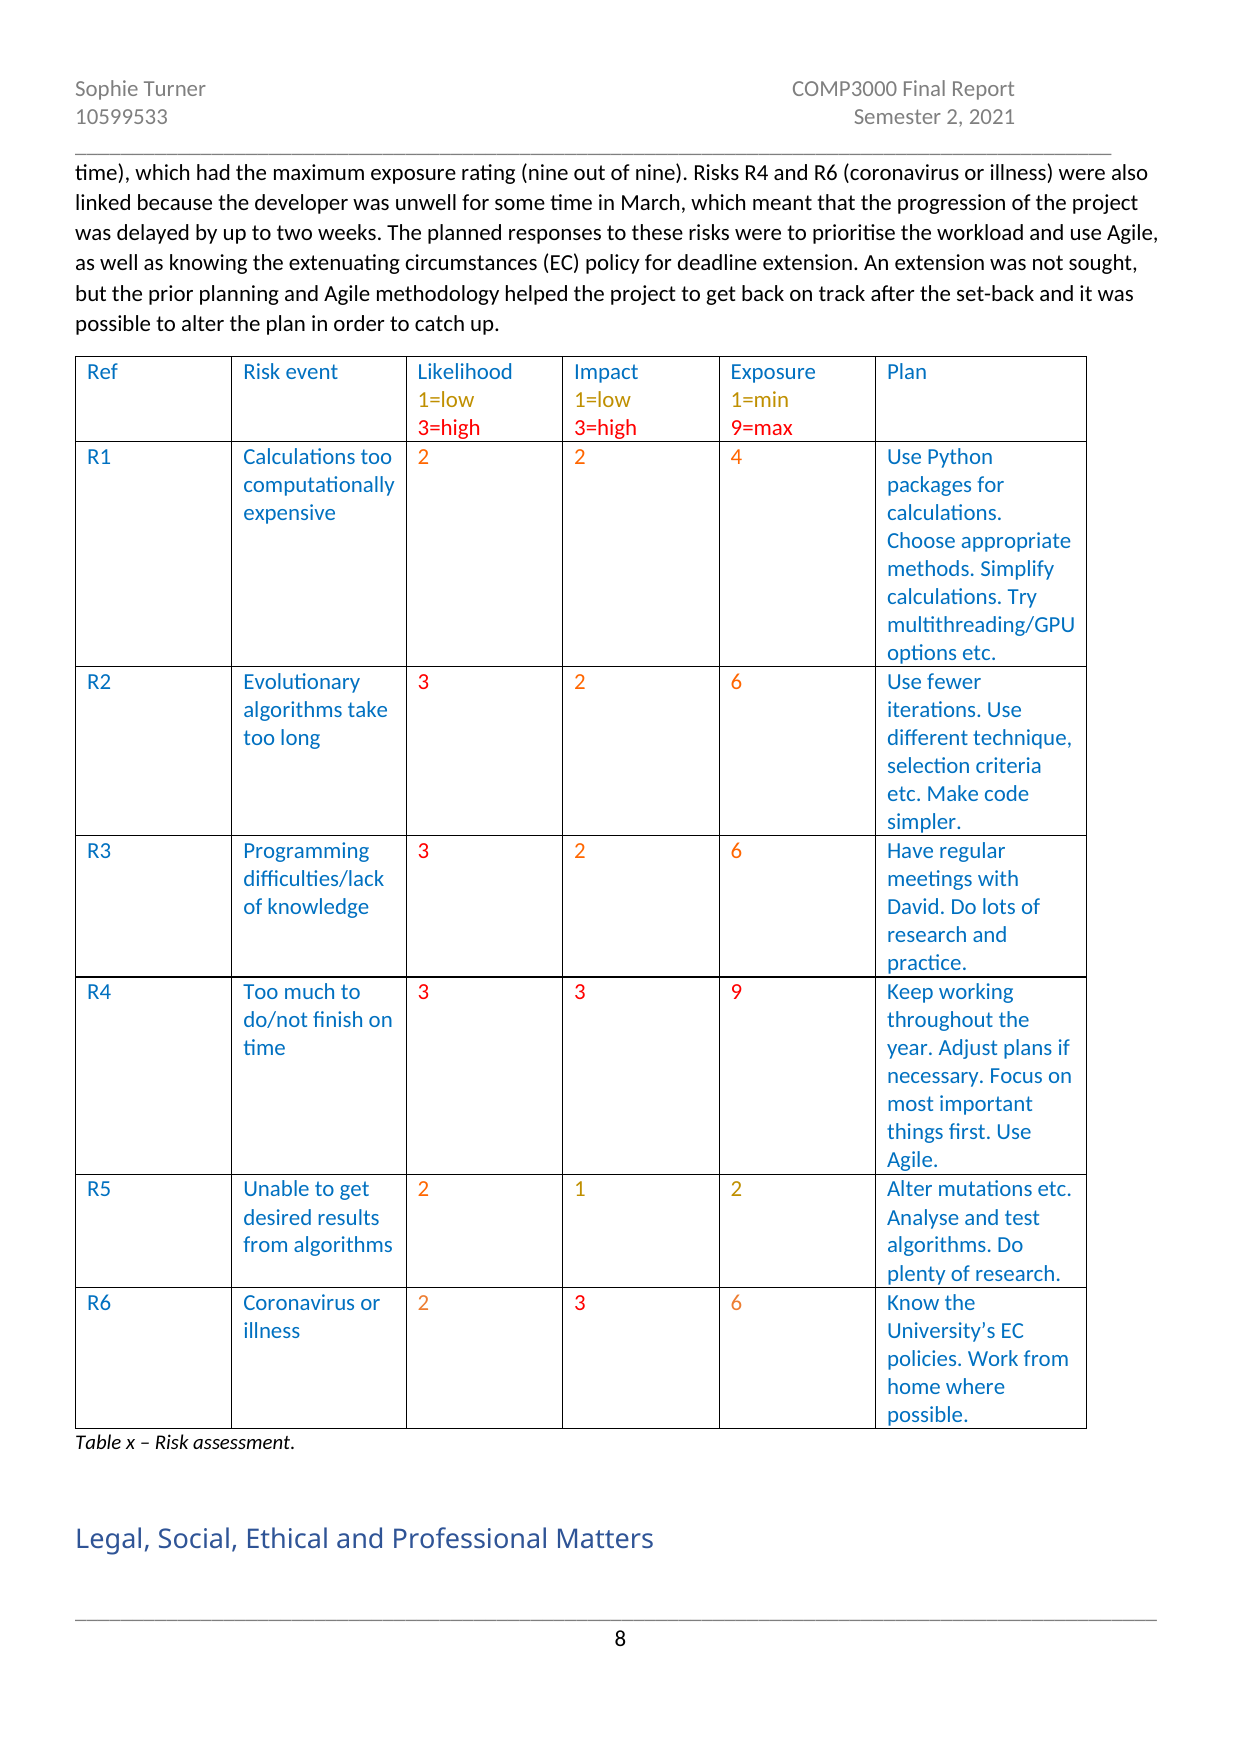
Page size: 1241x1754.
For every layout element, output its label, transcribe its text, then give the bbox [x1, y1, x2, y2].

table_cell 6 [720, 667, 875, 835]
table_cell Programming difficulties/lack of knowledge [232, 836, 406, 976]
table_cell Have regular meetings with David. Do lots of research and practice. [876, 836, 1086, 976]
table_cell R6 [76, 1288, 231, 1428]
table_cell 4 [720, 442, 875, 666]
table_cell 2 [563, 667, 719, 835]
table_cell 2 [407, 1288, 562, 1428]
table_cell Keep working throughout the year. Adjust plans if necessary. Focus on most important things first. Use Agile. [876, 978, 1086, 1173]
table_cell Alter mutations etc. Analyse and test algorithms. Do plenty of research. [876, 1175, 1086, 1287]
table_cell Coronavirus or illness [232, 1288, 406, 1428]
table_cell 3 [407, 836, 562, 976]
table_header Risk event [232, 357, 406, 441]
table_cell Too much to do/not finish on time [232, 978, 406, 1173]
table_cell 2 [720, 1175, 875, 1287]
table_cell 9 [720, 978, 875, 1173]
table_cell 3 [563, 978, 719, 1173]
table_cell 2 [563, 836, 719, 976]
table_header Impact 1=low 3=high [563, 357, 719, 441]
table_cell Calculations too computationally expensive [232, 442, 406, 666]
table_cell R5 [76, 1175, 231, 1287]
table_header Likelihood 1=low 3=high [407, 357, 562, 441]
table_cell R4 [76, 978, 231, 1173]
table_cell Know the University’s EC policies. Work from home where possible. [876, 1288, 1086, 1428]
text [75, 158, 1165, 337]
subtitle Legal, Social, Ethical and Professional Matters [75, 1520, 1165, 1557]
table_cell R1 [76, 442, 231, 666]
table_header Ref [76, 357, 231, 441]
table_header Plan [876, 357, 1086, 441]
table_cell Unable to get desired results from algorithms [232, 1175, 406, 1287]
table_cell R2 [76, 667, 231, 835]
table_cell Evolutionary algorithms take too long [232, 667, 406, 835]
table_cell 3 [407, 667, 562, 835]
text Table x – Risk assessment. [75, 1429, 1165, 1454]
table_cell 3 [563, 1288, 719, 1428]
table_cell 6 [720, 836, 875, 976]
table_cell R3 [76, 836, 231, 976]
table_cell 3 [407, 978, 562, 1173]
table_cell Use fewer iterations. Use different technique, selection criteria etc. Make code simpler. [876, 667, 1086, 835]
table_cell 6 [720, 1288, 875, 1428]
table_cell 1 [563, 1175, 719, 1287]
table_header Exposure 1=min 9=max [720, 357, 875, 441]
table_cell Use Python packages for calculations. Choose appropriate methods. Simplify calculations. Try multithreading/GPU options etc. [876, 442, 1086, 666]
table_cell 2 [407, 1175, 562, 1287]
table_cell 2 [407, 442, 562, 666]
table_cell 2 [563, 442, 719, 666]
